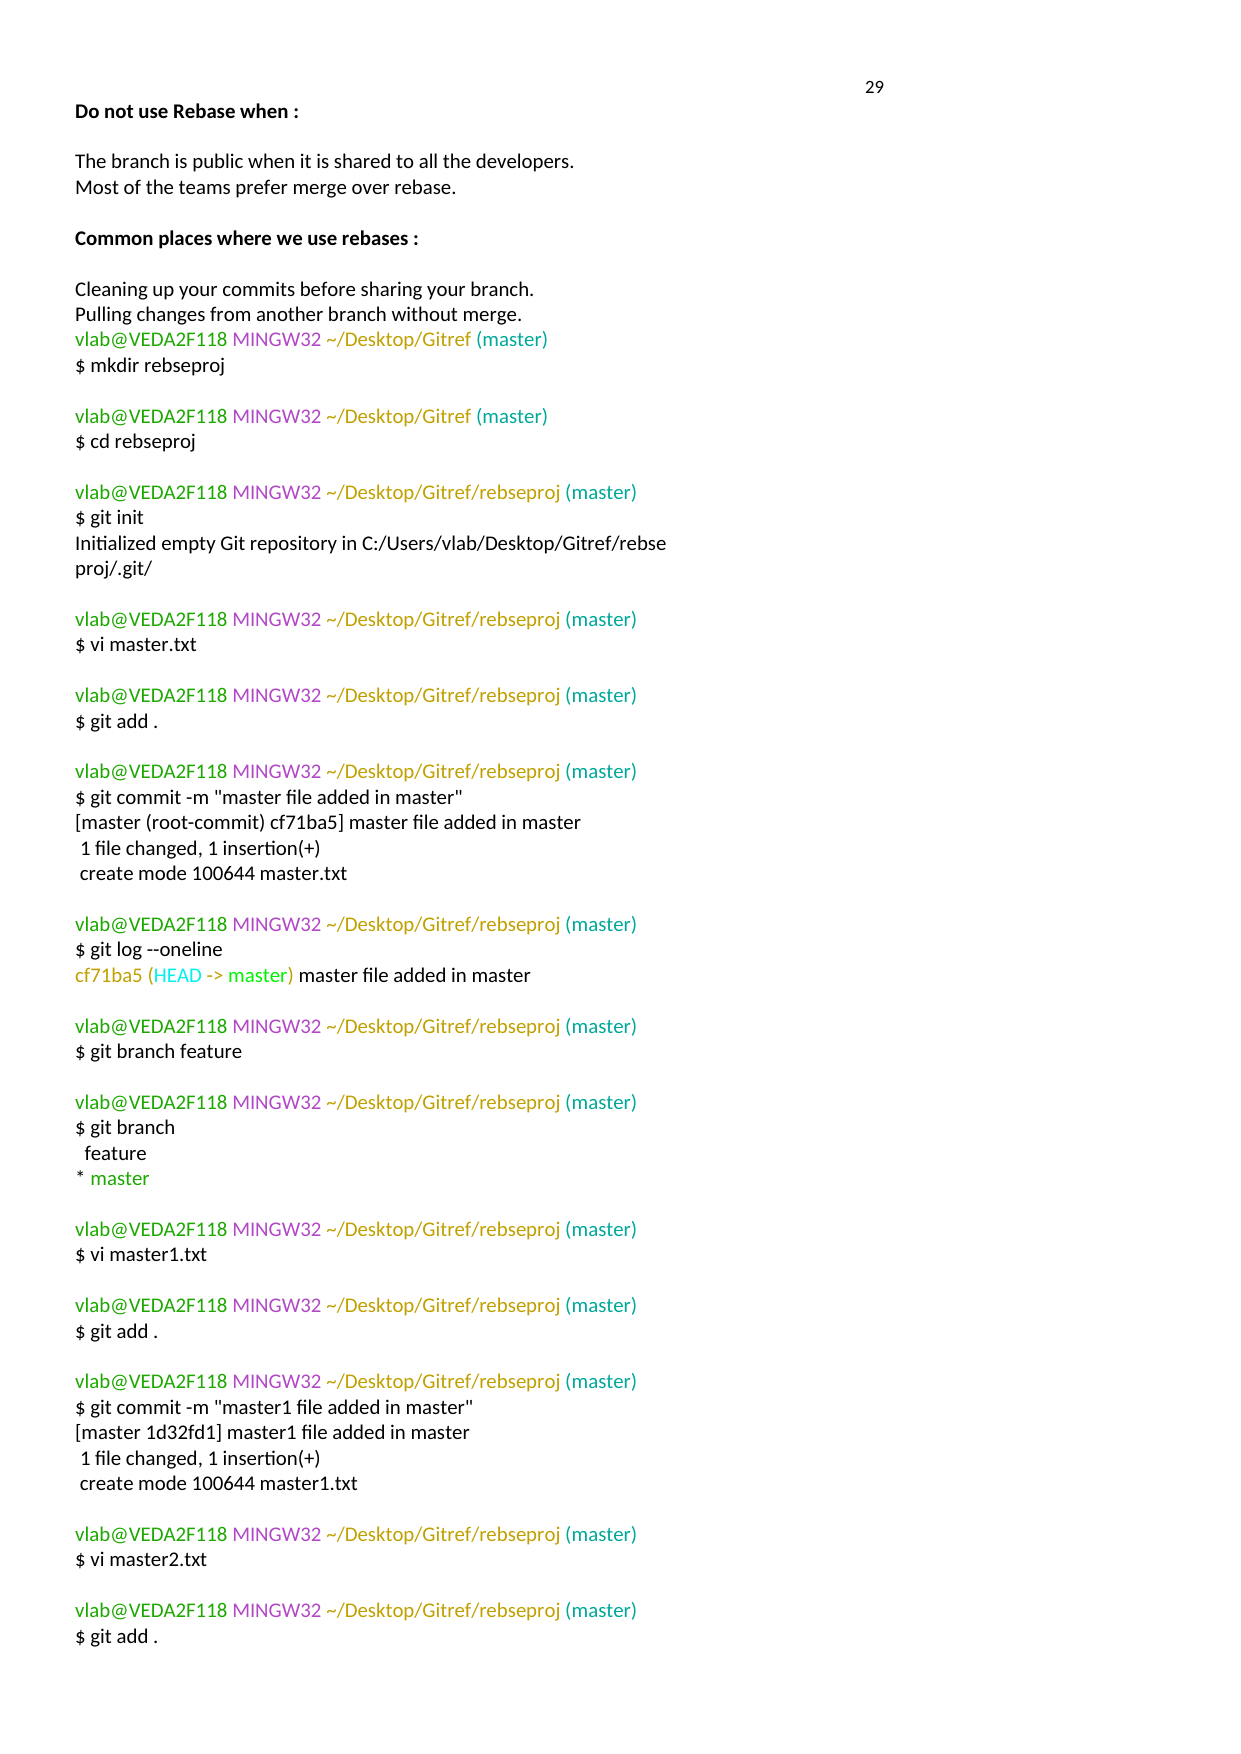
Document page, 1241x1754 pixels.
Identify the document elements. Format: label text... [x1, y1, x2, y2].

text [master 1d32fd1] master1 file added in master [75, 1419, 1165, 1445]
text feature [75, 1140, 1165, 1165]
text $ mkdir rebseproj [75, 352, 1165, 377]
text $ git add . [75, 1623, 1165, 1648]
text vlab@VEDA2F118 MINGW32 ~/Desktop/Gitref/rebseproj (master) [75, 1369, 1165, 1394]
text cf71ba5 (HEAD -> master) master file added in master [75, 962, 1165, 987]
text proj/.git/ [75, 555, 1165, 581]
text vlab@VEDA2F118 MINGW32 ~/Desktop/Gitref/rebseproj (master) [75, 1292, 1165, 1318]
text 1 file changed, 1 insertion(+) [75, 1445, 1165, 1470]
text $ git branch feature [75, 1038, 1165, 1064]
text $ vi master1.txt [75, 1242, 1165, 1267]
text vlab@VEDA2F118 MINGW32 ~/Desktop/Gitref (master) [75, 403, 1165, 428]
text Common places where we use rebases : [75, 225, 1165, 250]
text create mode 100644 master1.txt [75, 1470, 1165, 1496]
text vlab@VEDA2F118 MINGW32 ~/Desktop/Gitref/rebseproj (master) [75, 759, 1165, 784]
text vlab@VEDA2F118 MINGW32 ~/Desktop/Gitref/rebseproj (master) [75, 1013, 1165, 1038]
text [75, 1597, 1165, 1623]
text $ git commit -m "master file added in master" [75, 784, 1165, 809]
text Cleaning up your commits before sharing your branch. [75, 276, 1165, 301]
text $ vi master.txt [75, 632, 1165, 657]
text Most of the teams prefer merge over rebase. [75, 174, 1165, 199]
text 1 file changed, 1 insertion(+) [75, 835, 1165, 860]
text vlab@VEDA2F118 MINGW32 ~/Desktop/Gitref/rebseproj (master) [75, 911, 1165, 937]
text [master (root-commit) cf71ba5] master file added in master [75, 809, 1165, 835]
text * master [75, 1165, 1165, 1191]
text $ git branch [75, 1114, 1165, 1140]
text $ cd rebseproj [75, 428, 1165, 454]
text vlab@VEDA2F118 MINGW32 ~/Desktop/Gitref/rebseproj (master) [75, 1216, 1165, 1242]
text Pulling changes from another branch without merge. [75, 301, 1165, 327]
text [75, 1521, 1165, 1547]
text $ vi master2.txt [75, 1547, 1165, 1572]
text vlab@VEDA2F118 MINGW32 ~/Desktop/Gitref/rebseproj (master) [75, 1089, 1165, 1114]
text $ git add . [75, 1318, 1165, 1343]
text $ git add . [75, 708, 1165, 733]
text vlab@VEDA2F118 MINGW32 ~/Desktop/Gitref/rebseproj (master) [75, 606, 1165, 632]
text Do not use Rebase when : [75, 98, 1165, 123]
text $ git commit -m "master1 file added in master" [75, 1394, 1165, 1419]
text Initialized empty Git repository in C:/Users/vlab/Desktop/Gitref/rebse [75, 530, 1165, 555]
text $ git init [75, 504, 1165, 530]
text vlab@VEDA2F118 MINGW32 ~/Desktop/Gitref/rebseproj (master) [75, 479, 1165, 504]
text $ git log --oneline [75, 937, 1165, 962]
text vlab@VEDA2F118 MINGW32 ~/Desktop/Gitref/rebseproj (master) [75, 682, 1165, 708]
text vlab@VEDA2F118 MINGW32 ~/Desktop/Gitref (master) [75, 327, 1165, 352]
text create mode 100644 master.txt [75, 860, 1165, 886]
text The branch is public when it is shared to all the developers. [75, 149, 1165, 174]
